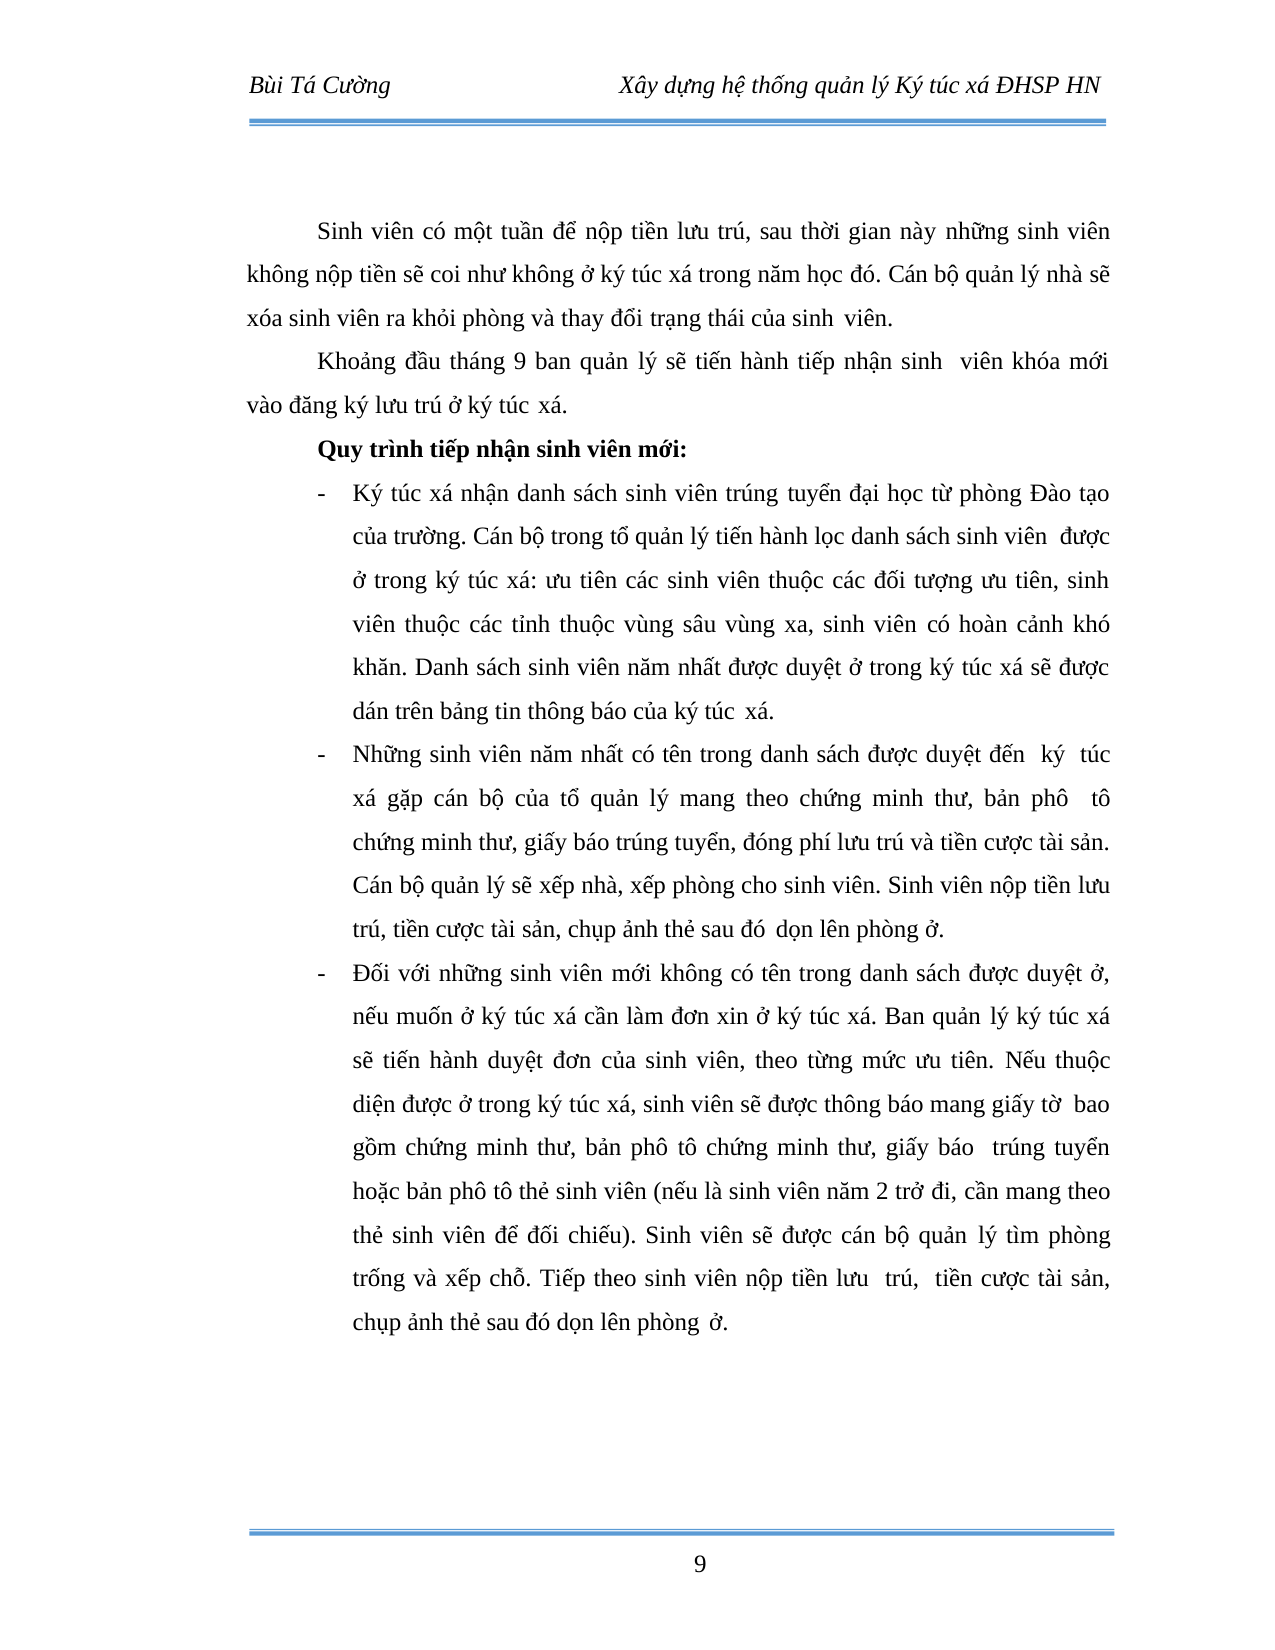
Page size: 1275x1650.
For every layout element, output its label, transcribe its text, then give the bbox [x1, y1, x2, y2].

subtitle Quy trình tiếp nhận sinh viên mới: [317, 434, 1157, 463]
list Đối với những sinh viên mới không có tên trong danh sách được duyệt ở, nếu muốn ở ký túc xá cần làm đơn xin ở ký túc xá. Ban quản lý ký túc xá sẽ tiến hành duyệt đơn của sinh viên, theo từng mức ưu tiên. Nếu thuộc diện được ở trong ký túc xá, sinh viên sẽ được thông báo mang giấy tờ bao gồm chứng minh thư, bản phô tô chứng minh thư, giấy báo trúng tuyển hoặc bản phô tô thẻ sinh viên (nếu là sinh viên năm 2 trở đi, cần mang theo thẻ sinh viên để đối chiếu). Sinh viên sẽ được cán bộ quản lý tìm phòng trống và xếp chỗ. Tiếp theo sinh viên nộp tiền lưu trú, tiền cược tài sản, chụp ảnh thẻ sau đó dọn lên phòng ở. [317, 958, 1111, 1336]
text Sinh viên có một tuần để nộp tiền lưu trú, sau thời gian này những sinh viên không nộp tiền sẽ coi như không ở ký túc xá trong năm học đó. Cán bộ quản lý nhà sẽ xóa sinh viên ra khỏi phòng và thay đổi trạng thái của sinh viên. [246, 216, 1110, 331]
text Khoảng đầu tháng 9 ban quản lý sẽ tiến hành tiếp nhận sinh viên khóa mới vào đăng ký lưu trú ở ký túc xá. [246, 346, 1110, 419]
list Ký túc xá nhận danh sách sinh viên trúng tuyển đại học từ phòng Đào tạo của trường. Cán bộ trong tổ quản lý tiến hành lọc danh sách sinh viên được ở trong ký túc xá: ưu tiên các sinh viên thuộc các đối tượng ưu tiên, sinh viên thuộc các tỉnh thuộc vùng sâu vùng xa, sinh viên có hoàn cảnh khó khăn. Danh sách sinh viên năm nhất được duyệt ở trong ký túc xá sẽ được dán trên bảng tin thông báo của ký túc xá. [317, 478, 1110, 725]
list Những sinh viên năm nhất có tên trong danh sách được duyệt đến ký túc xá gặp cán bộ của tổ quản lý mang theo chứng minh thư, bản phô tô chứng minh thư, giấy báo trúng tuyển, đóng phí lưu trú và tiền cược tài sản. Cán bộ quản lý sẽ xếp nhà, xếp phòng cho sinh viên. Sinh viên nộp tiền lưu trú, tiền cược tài sản, chụp ảnh thẻ sau đó dọn lên phòng ở. [317, 739, 1110, 943]
